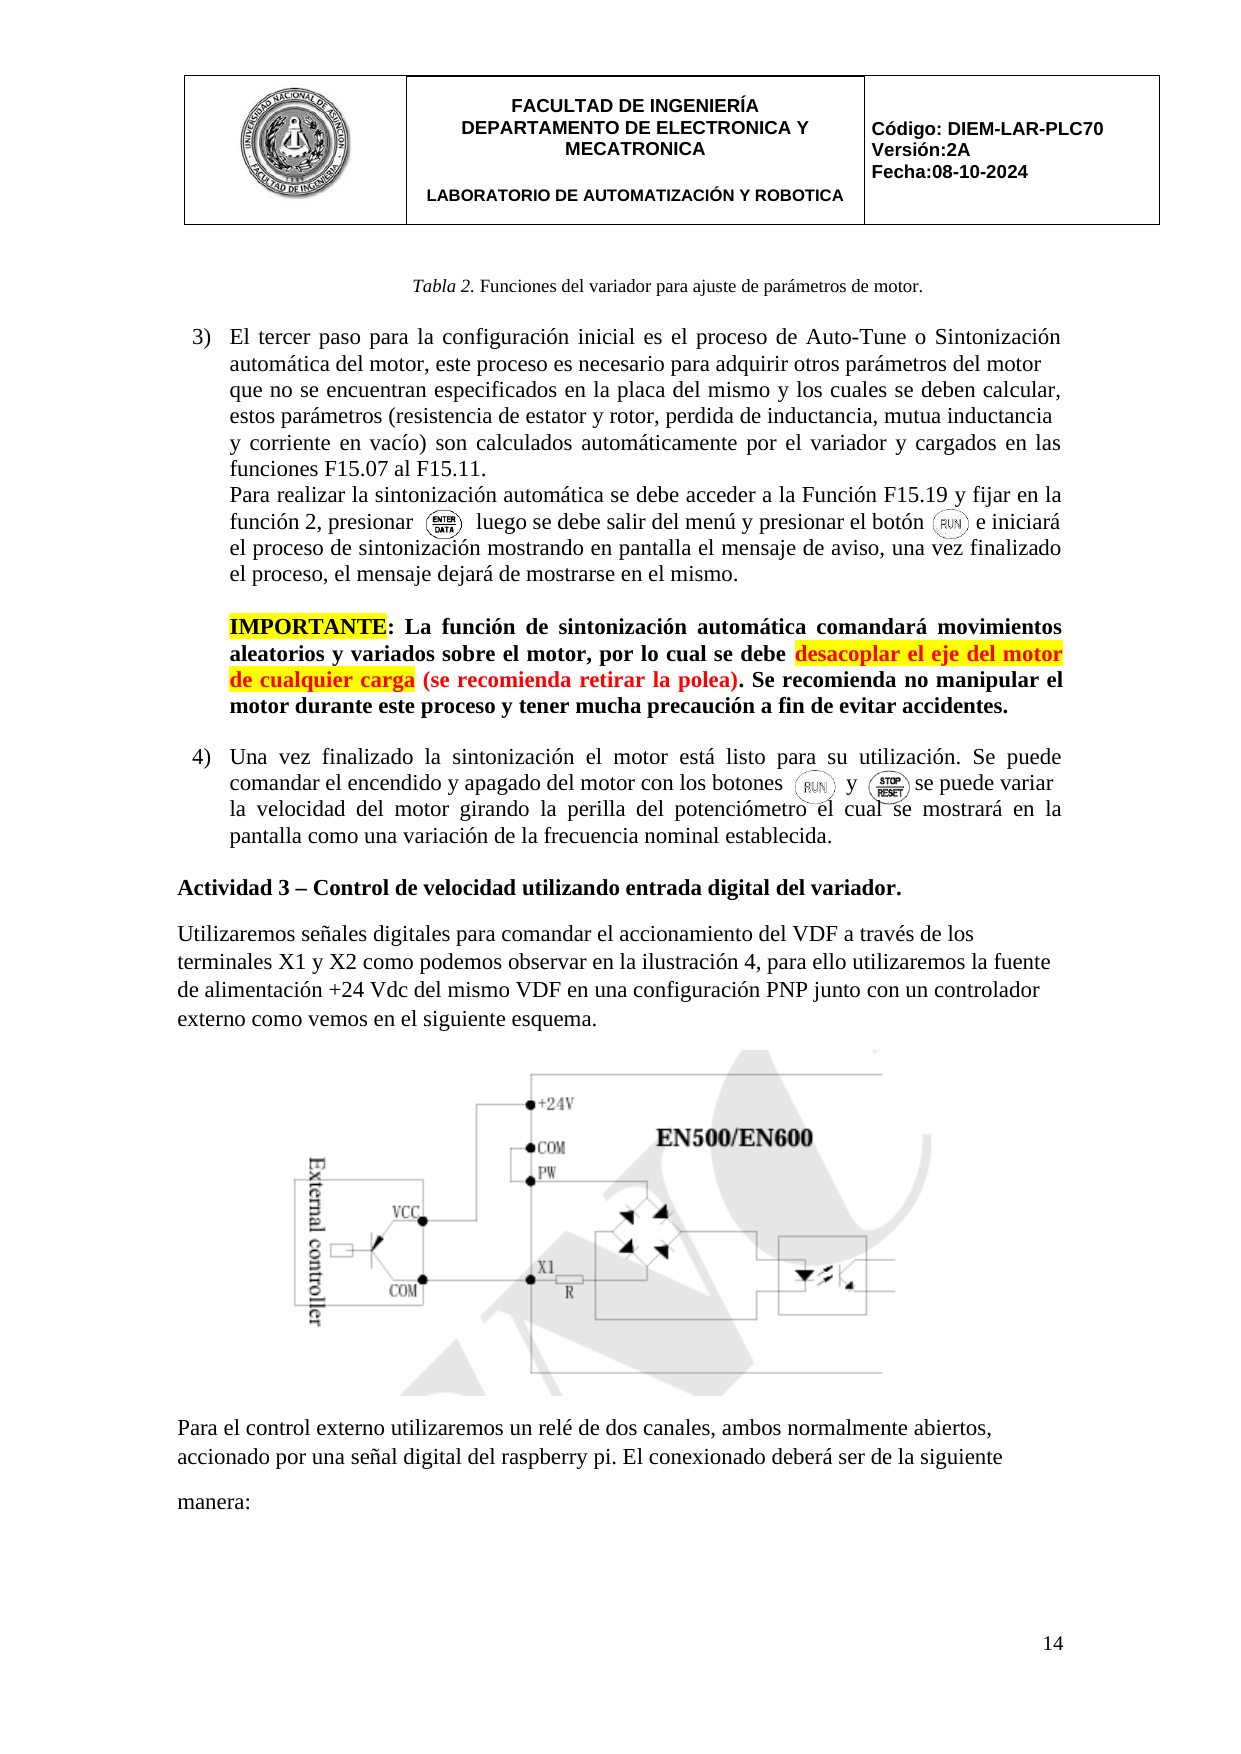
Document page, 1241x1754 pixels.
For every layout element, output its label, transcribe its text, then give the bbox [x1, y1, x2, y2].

list El tercer paso para la configuración inicial es el proceso de Auto-Tune o Sintonización automática del motor, este proceso es necesario para adquirir otros parámetros del motor [192, 323, 1063, 376]
text manera: [177, 1488, 1063, 1514]
list y corriente en vacío) son calculados automáticamente por el variador y cargados en las funciones F15.07 al F15.11. [229, 429, 1063, 481]
list que no se encuentran especificados en la placa del mismo y los cuales se deben calcular, estos parámetros (resistencia de estator y rotor, perdida de inductancia, mutua inductancia [229, 376, 1063, 429]
picture [224, 76, 367, 210]
text Tabla 2. Funciones del variador para ajuste de parámetros de motor. [177, 275, 1063, 297]
list Una vez finalizado la sintonización el motor está listo para su utilización. Se puede comandar el encendido y apagado del motor con los botones y se puede variar [192, 743, 1063, 795]
text Para el control externo utilizaremos un relé de dos canales, ambos normalmente abiertos, accionado por una señal digital del raspberry pi. El conexionado deberá ser de la siguiente [177, 1414, 1063, 1469]
list Para realizar la sintonización automática se debe acceder a la Función F15.19 y fijar en la función 2, presionar luego se debe salir del menú y presionar el botón e iniciará el proceso de sintonización mostrando en pantalla el mensaje de aviso, una vez finalizado el proceso, el mensaje dejará de mostrarse en el mismo. [229, 481, 1063, 587]
list la velocidad del motor girando la perilla del potenciómetro el cual se mostrará en la pantalla como una variación de la frecuencia nominal establecida. [229, 795, 1063, 848]
text Actividad 3 – Control de velocidad utilizando entrada digital del variador. [177, 874, 1063, 901]
picture [252, 1050, 988, 1396]
list IMPORTANTE: La función de sintonización automática comandará movimientos aleatorios y variados sobre el motor, por lo cual se debe desacoplar el eje del motor de cualquier carga (se recomienda retirar la polea). Se recomienda no manipular el motor durante este proceso y tener mucha precaución a fin de evitar accidentes. [229, 613, 1063, 719]
text Utilizaremos señales digitales para comandar el accionamiento del VDF a través de los terminales X1 y X2 como podemos observar en la ilustración 4, para ello utilizaremos la fuente de alimentación +24 Vdc del mismo VDF en una configuración PNP junto con un controlador externo como vemos en el siguiente esquema. [177, 919, 1063, 1031]
